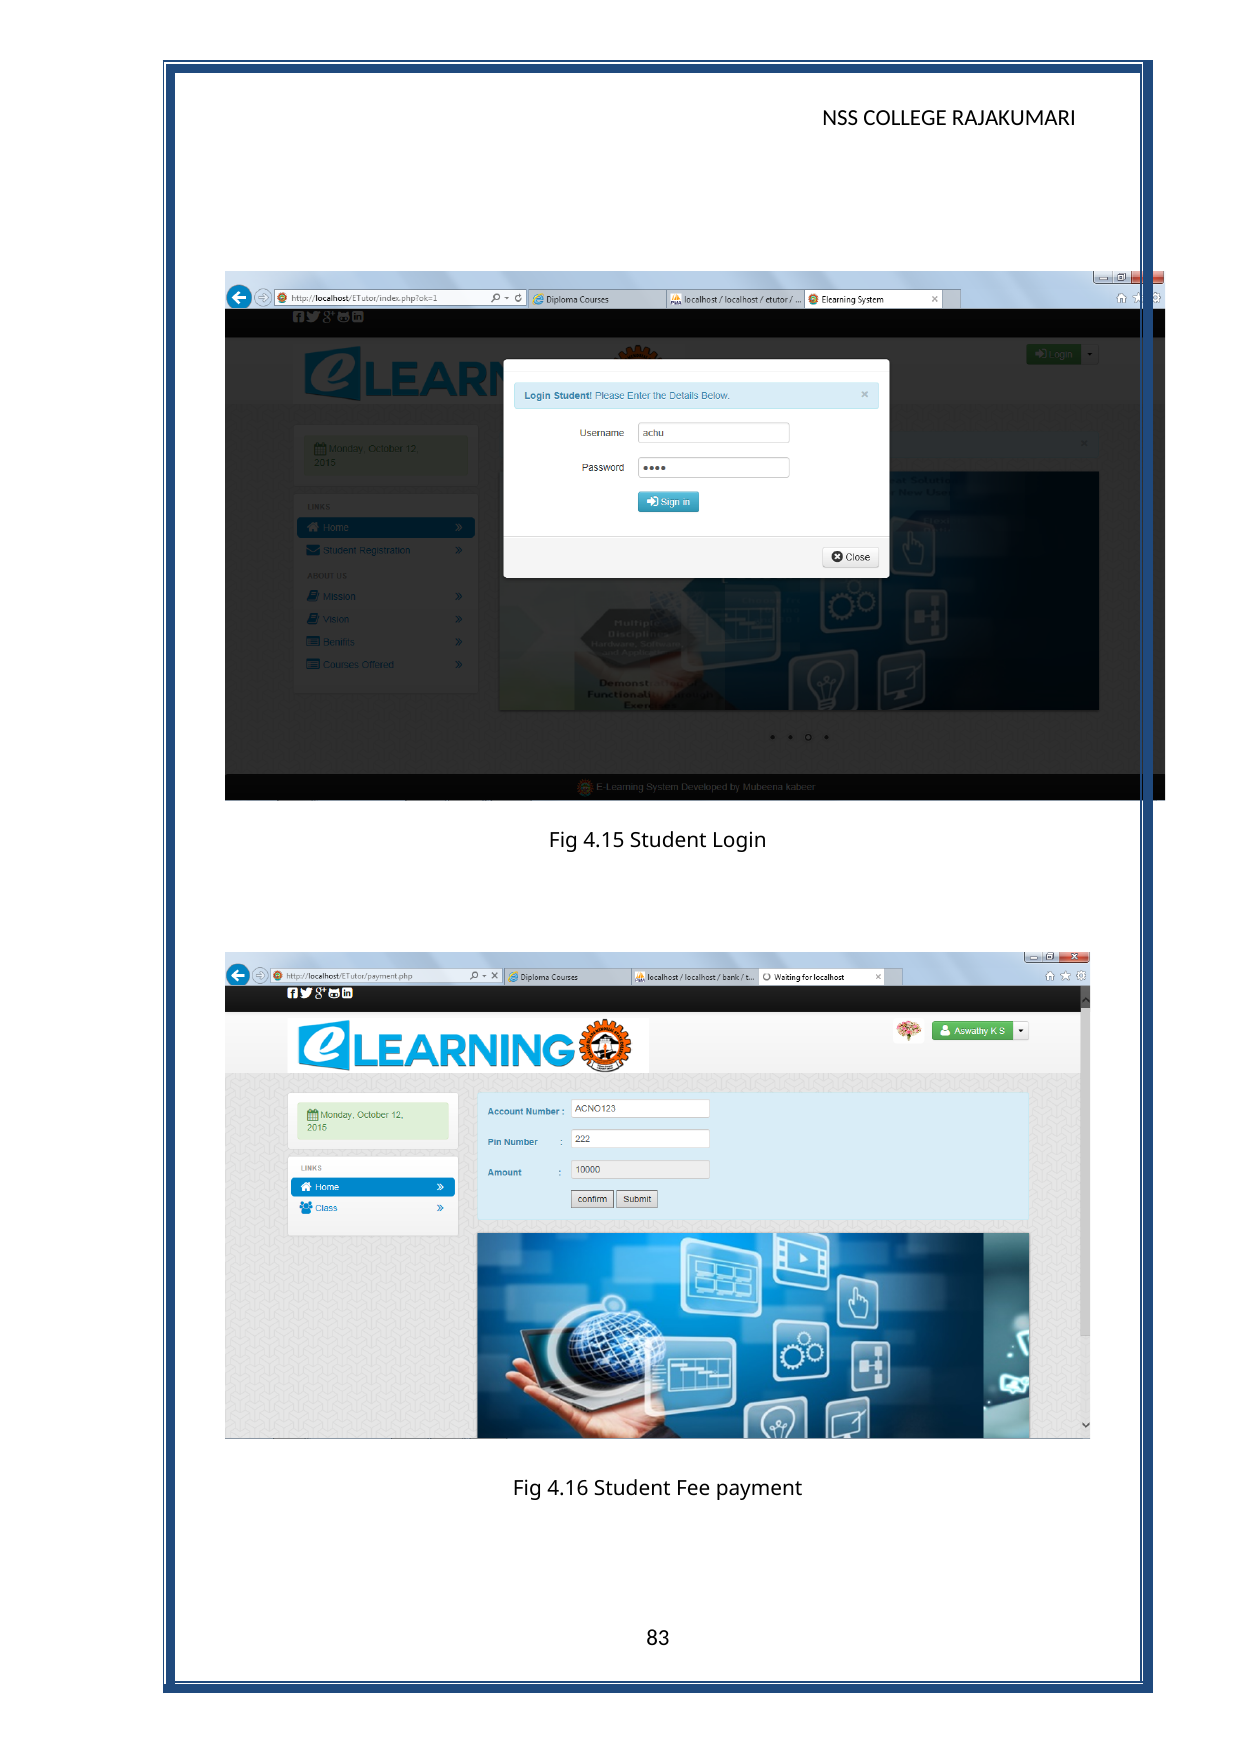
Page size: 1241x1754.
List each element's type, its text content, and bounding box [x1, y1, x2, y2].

picture [225, 952, 1091, 1439]
text Fig 4.16 Student Fee payment [225, 1473, 1090, 1502]
text Fig 4.15 Student Login [225, 825, 1090, 854]
picture [1153, 271, 1166, 801]
picture [225, 271, 1140, 801]
